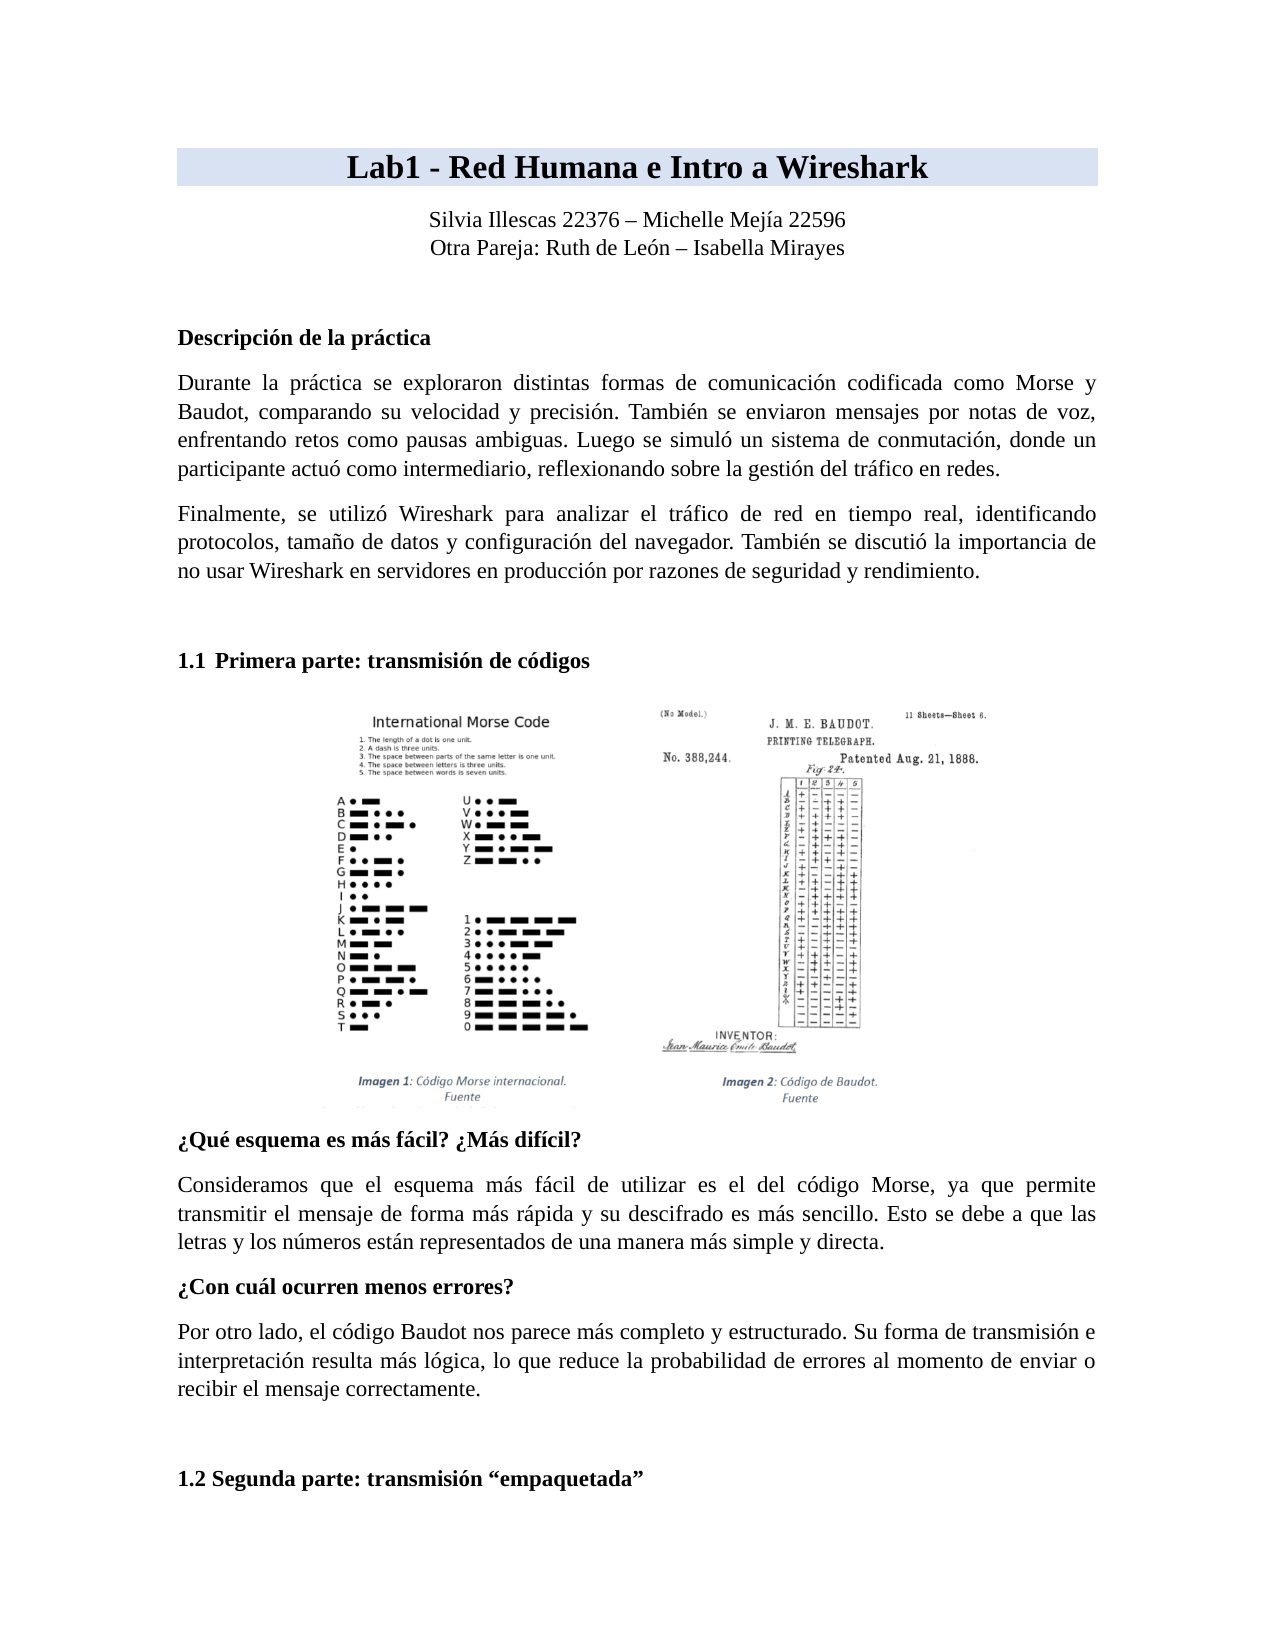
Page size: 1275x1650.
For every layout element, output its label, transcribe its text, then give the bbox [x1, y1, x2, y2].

text Por otro lado, el código Baudot nos parece más completo y estructurado. Su forma de transmisión e interpretación resulta más lógica, lo que reduce la probabilidad de errores al momento de enviar o recibir el mensaje correctamente. [177, 1318, 1098, 1402]
text ¿Con cuál ocurren menos errores? [177, 1273, 1098, 1299]
text Lab1 - Red Humana e Intro a Wireshark [177, 148, 1098, 186]
picture [305, 703, 1007, 1108]
text Descripción de la práctica [177, 324, 1098, 351]
list Primera parte: transmisión de códigos [177, 647, 1098, 673]
text 1.2 Segunda parte: transmisión “empaquetada” [177, 1465, 1098, 1492]
text ¿Qué esquema es más fácil? ¿Más difícil? [177, 1126, 1098, 1152]
text Finalmente, se utilizó Wireshark para analizar el tráfico de red en tiempo real, identificando protocolos, tamaño de datos y configuración del navegador. También se discutió la importancia de no usar Wireshark en servidores en producción por razones de seguridad y rendimiento. [177, 500, 1098, 583]
text Durante la práctica se exploraron distintas formas de comunicación codificada como Morse y Baudot, comparando su velocidad y precisión. También se enviaron mensajes por notas de voz, enfrentando retos como pausas ambiguas. Luego se simuló un sistema de conmutación, donde un participante actuó como intermediario, reflexionando sobre la gestión del tráfico en redes. [177, 369, 1098, 481]
text Consideramos que el esquema más fácil de utilizar es el del código Morse, ya que permite transmitir el mensaje de forma más rápida y su descifrado es más sencillo. Esto se debe a que las letras y los números están representados de una manera más simple y directa. [177, 1171, 1098, 1254]
text Silvia Illescas 22376 – Michelle Mejía 22596 [177, 206, 1098, 232]
text Otra Pareja: Ruth de León – Isabella Mirayes [177, 234, 1098, 260]
